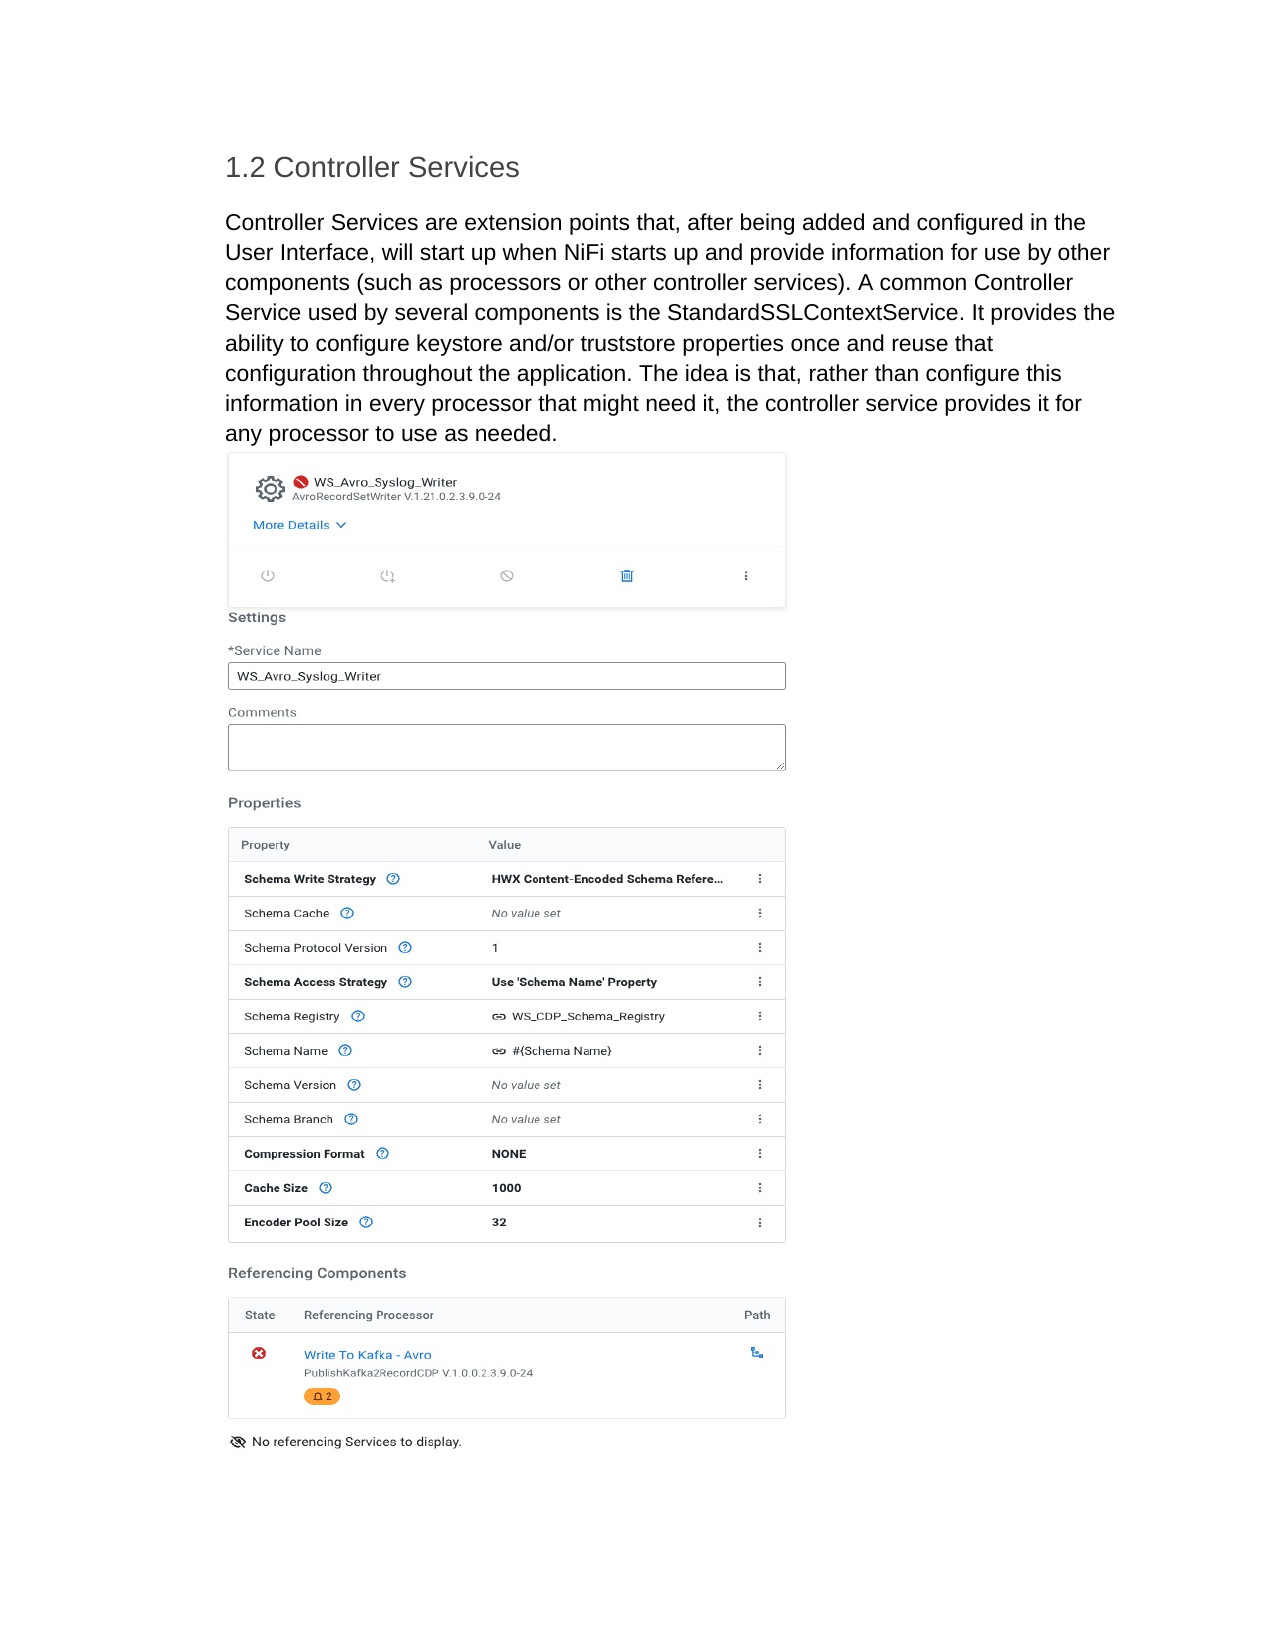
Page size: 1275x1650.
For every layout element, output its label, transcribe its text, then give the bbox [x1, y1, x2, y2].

picture [225, 450, 797, 1455]
text Controller Services are extension points that, after being added and configured in the User Interface, will start up when NiFi starts up and provide information for use by other components (such as processors or other controller services). A common Controller Service used by several components is the StandardSSLContextService. It provides the ability to configure keystore and/or truststore properties once and reuse that configuration throughout the application. The idea is that, rather than configure this information in every processor that might need it, the controller service provides it for any processor to use as needed. [225, 209, 1125, 446]
subtitle 1.2 Controller Services [225, 150, 1125, 183]
